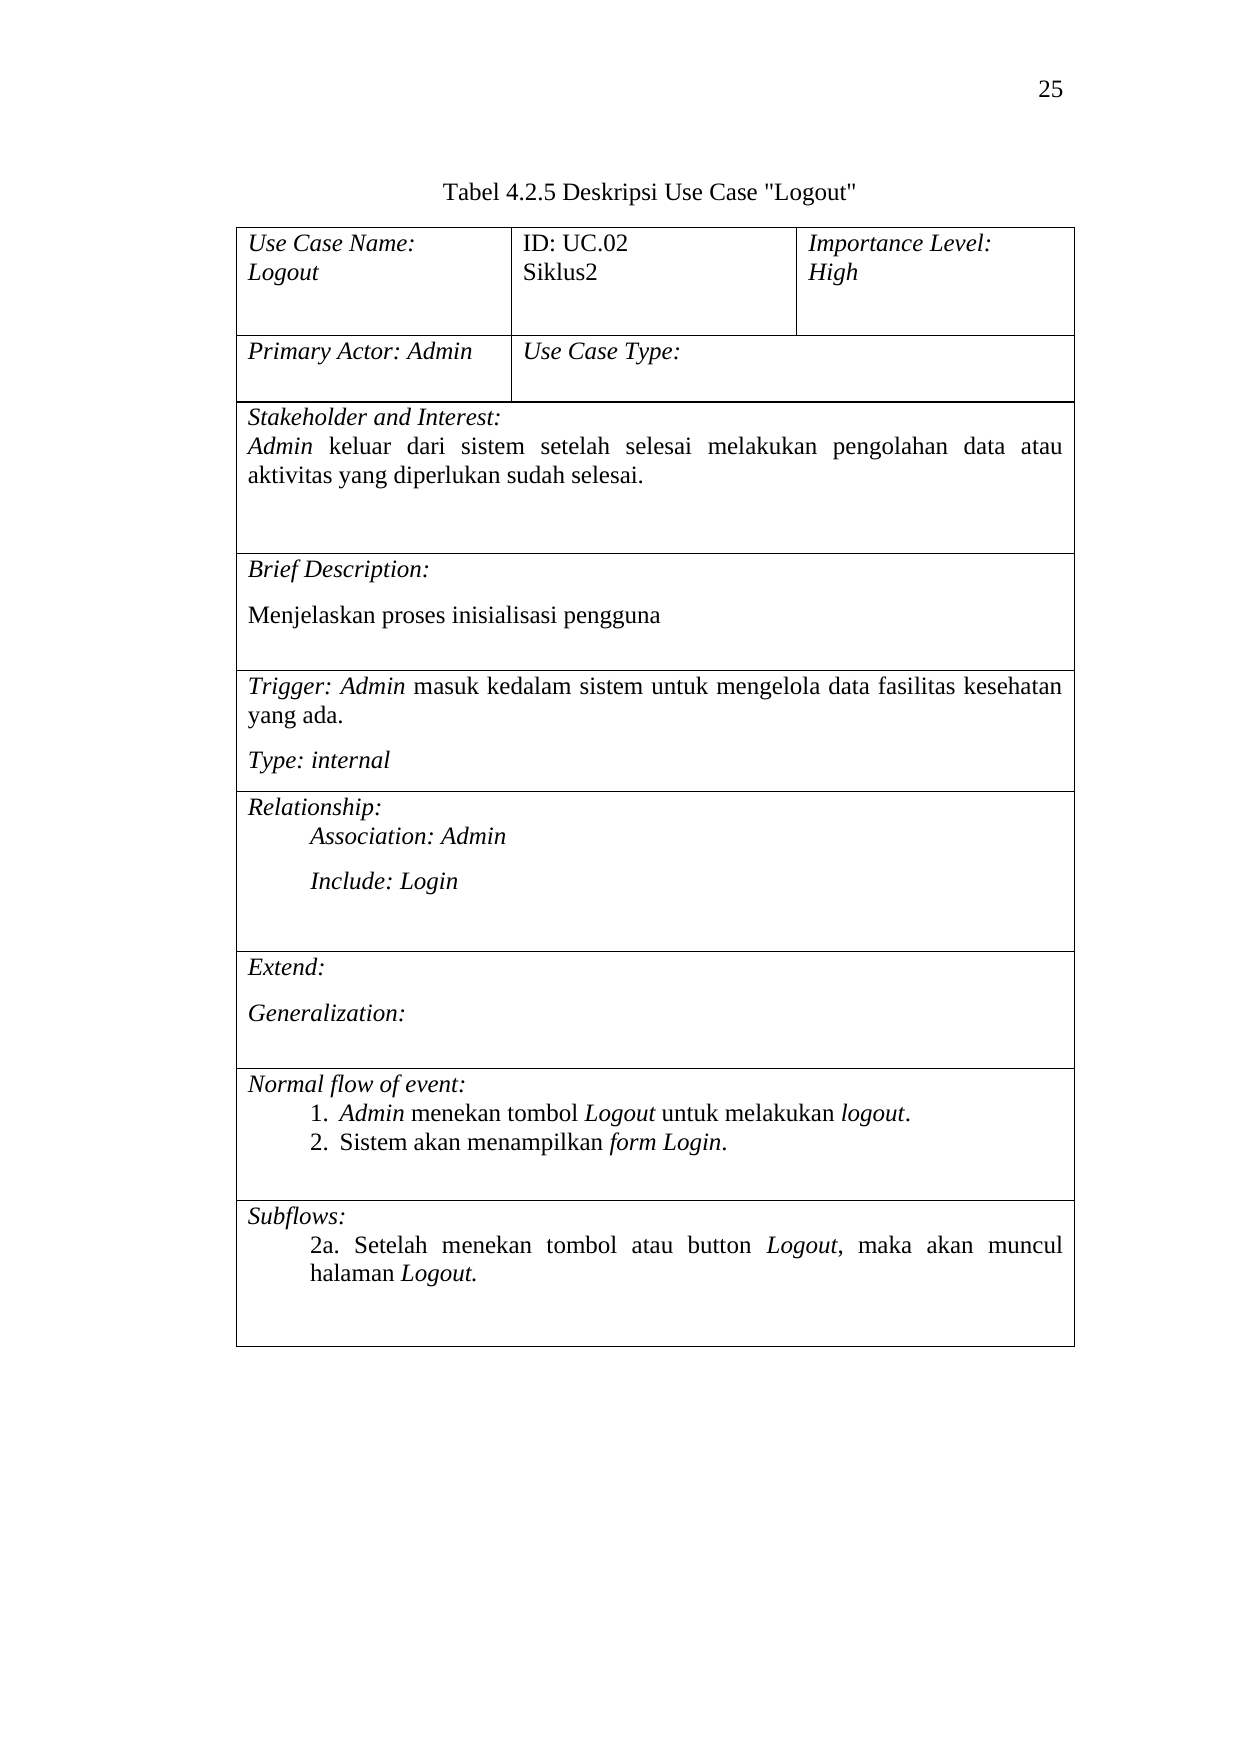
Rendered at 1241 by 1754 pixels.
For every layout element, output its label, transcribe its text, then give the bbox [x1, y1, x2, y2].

table_cell Extend: Generalization: [237, 952, 1074, 1068]
table_cell Stakeholder and Interest: Admin keluar dari sistem setelah selesai melakukan pengolahan data atau aktivitas yang diperlukan sudah selesai. [237, 403, 1074, 553]
table_cell Primary Actor: Admin [237, 336, 511, 401]
table_cell Subflows: 2a. Setelah menekan tombol atau button Logout, maka akan muncul halaman Logout. [237, 1201, 1074, 1346]
table_header Use Case Name: Logout [237, 228, 511, 335]
table_cell Brief Description: Menjelaskan proses inisialisasi pengguna [237, 554, 1074, 670]
table_cell Trigger: Admin masuk kedalam sistem untuk mengelola data fasilitas kesehatan yang ada. Type: internal [237, 671, 1074, 791]
table_header ID: UC.02 Siklus2 [512, 228, 796, 335]
table_cell Relationship: Association: Admin Include: Login [237, 792, 1074, 951]
table_cell Use Case Type: [512, 336, 1074, 401]
table_header Importance Level: High [797, 228, 1074, 335]
table_cell Normal flow of event: Admin menekan tombol Logout untuk melakukan logout. Sistem akan menampilkan form Login. [237, 1069, 1074, 1200]
